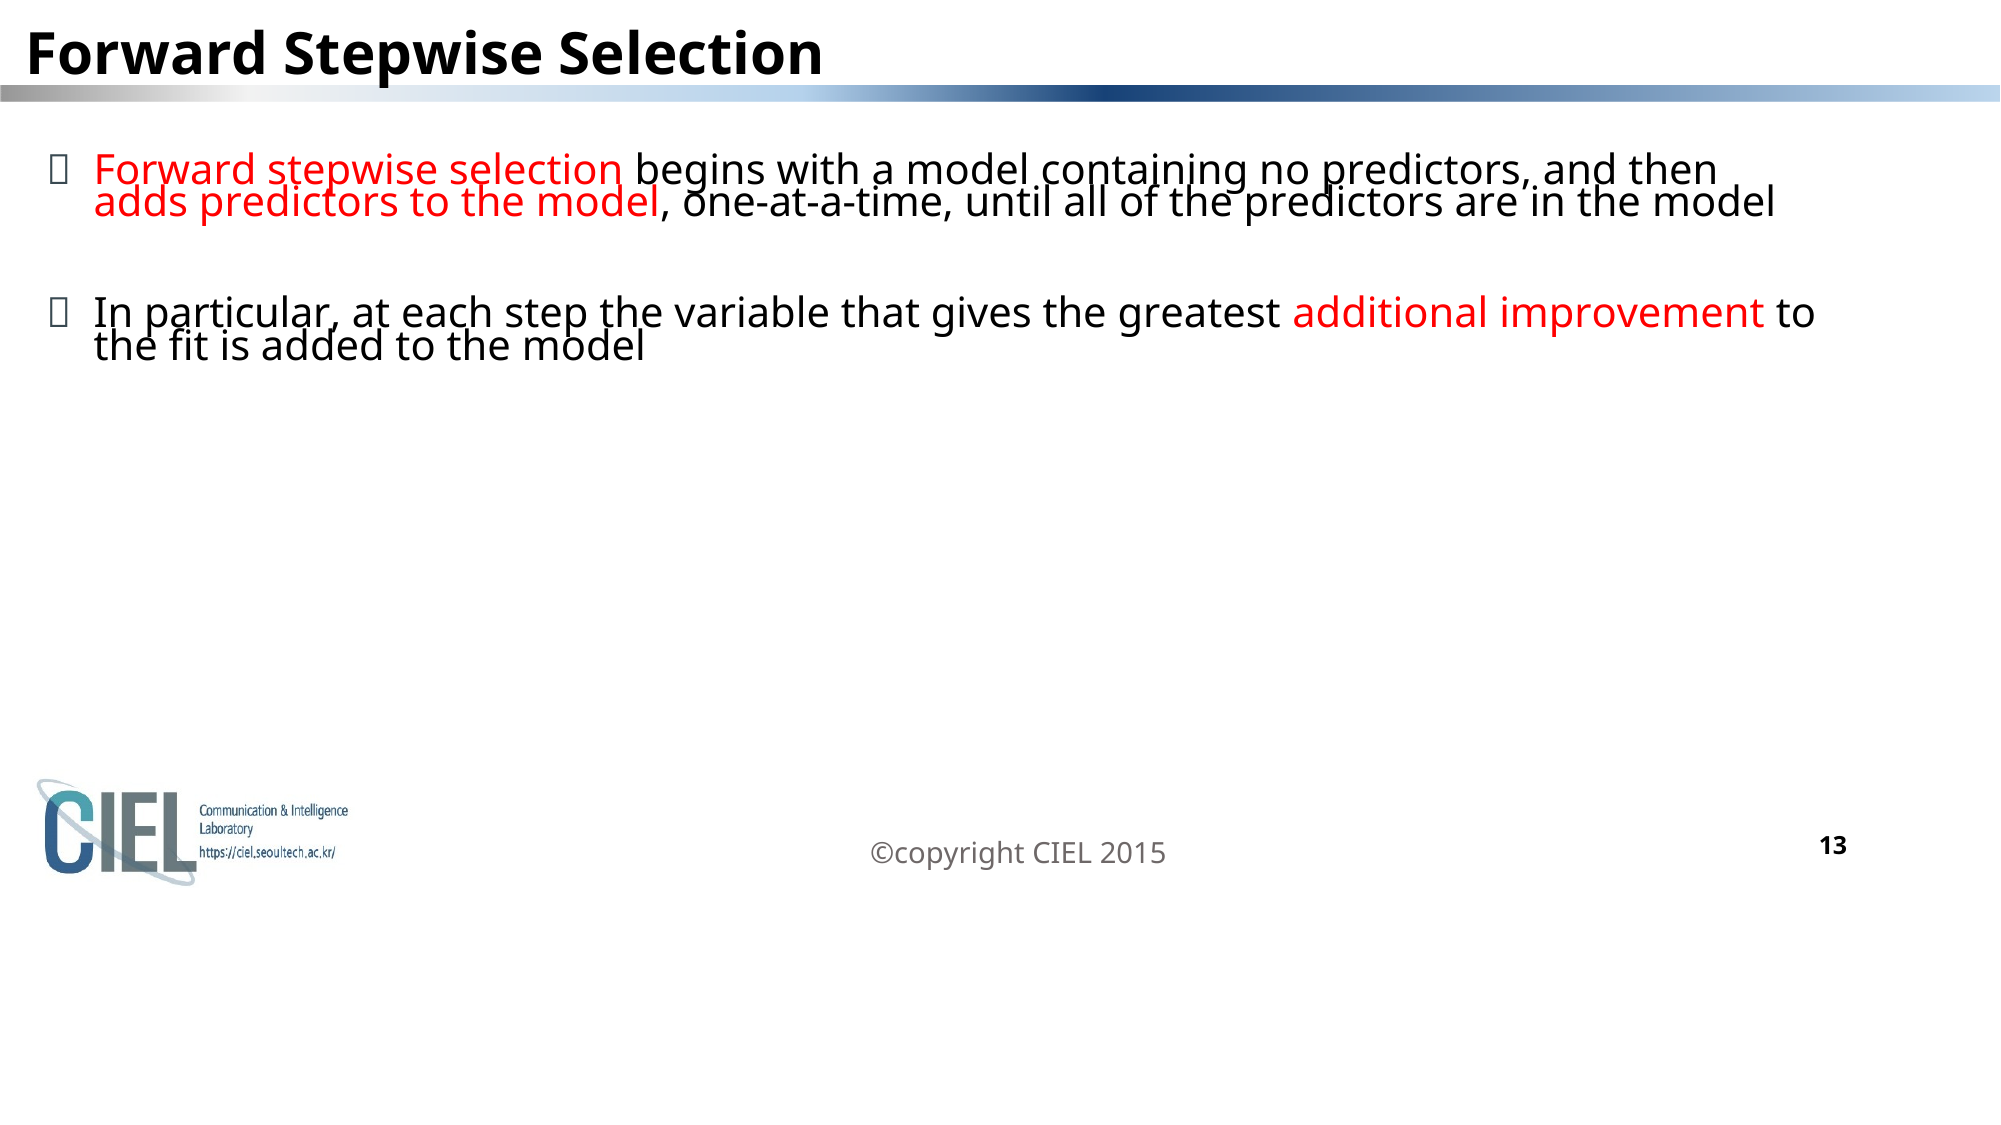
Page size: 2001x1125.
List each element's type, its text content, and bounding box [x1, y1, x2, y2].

subtitle Forward Stepwise Selection [25, 0, 1958, 93]
picture [0, 85, 2000, 102]
text ©copyright CIEL 2015 13 [870, 827, 1958, 872]
list Forward stepwise selection begins with a model containing no predictors, and then adds predictors to the model, one-at-a-time, until all of the predictors are in the model [46, 155, 1787, 229]
picture [32, 769, 356, 888]
list In particular, at each step the variable that gives the greatest additional improvement to the fit is added to the model [46, 298, 1847, 372]
